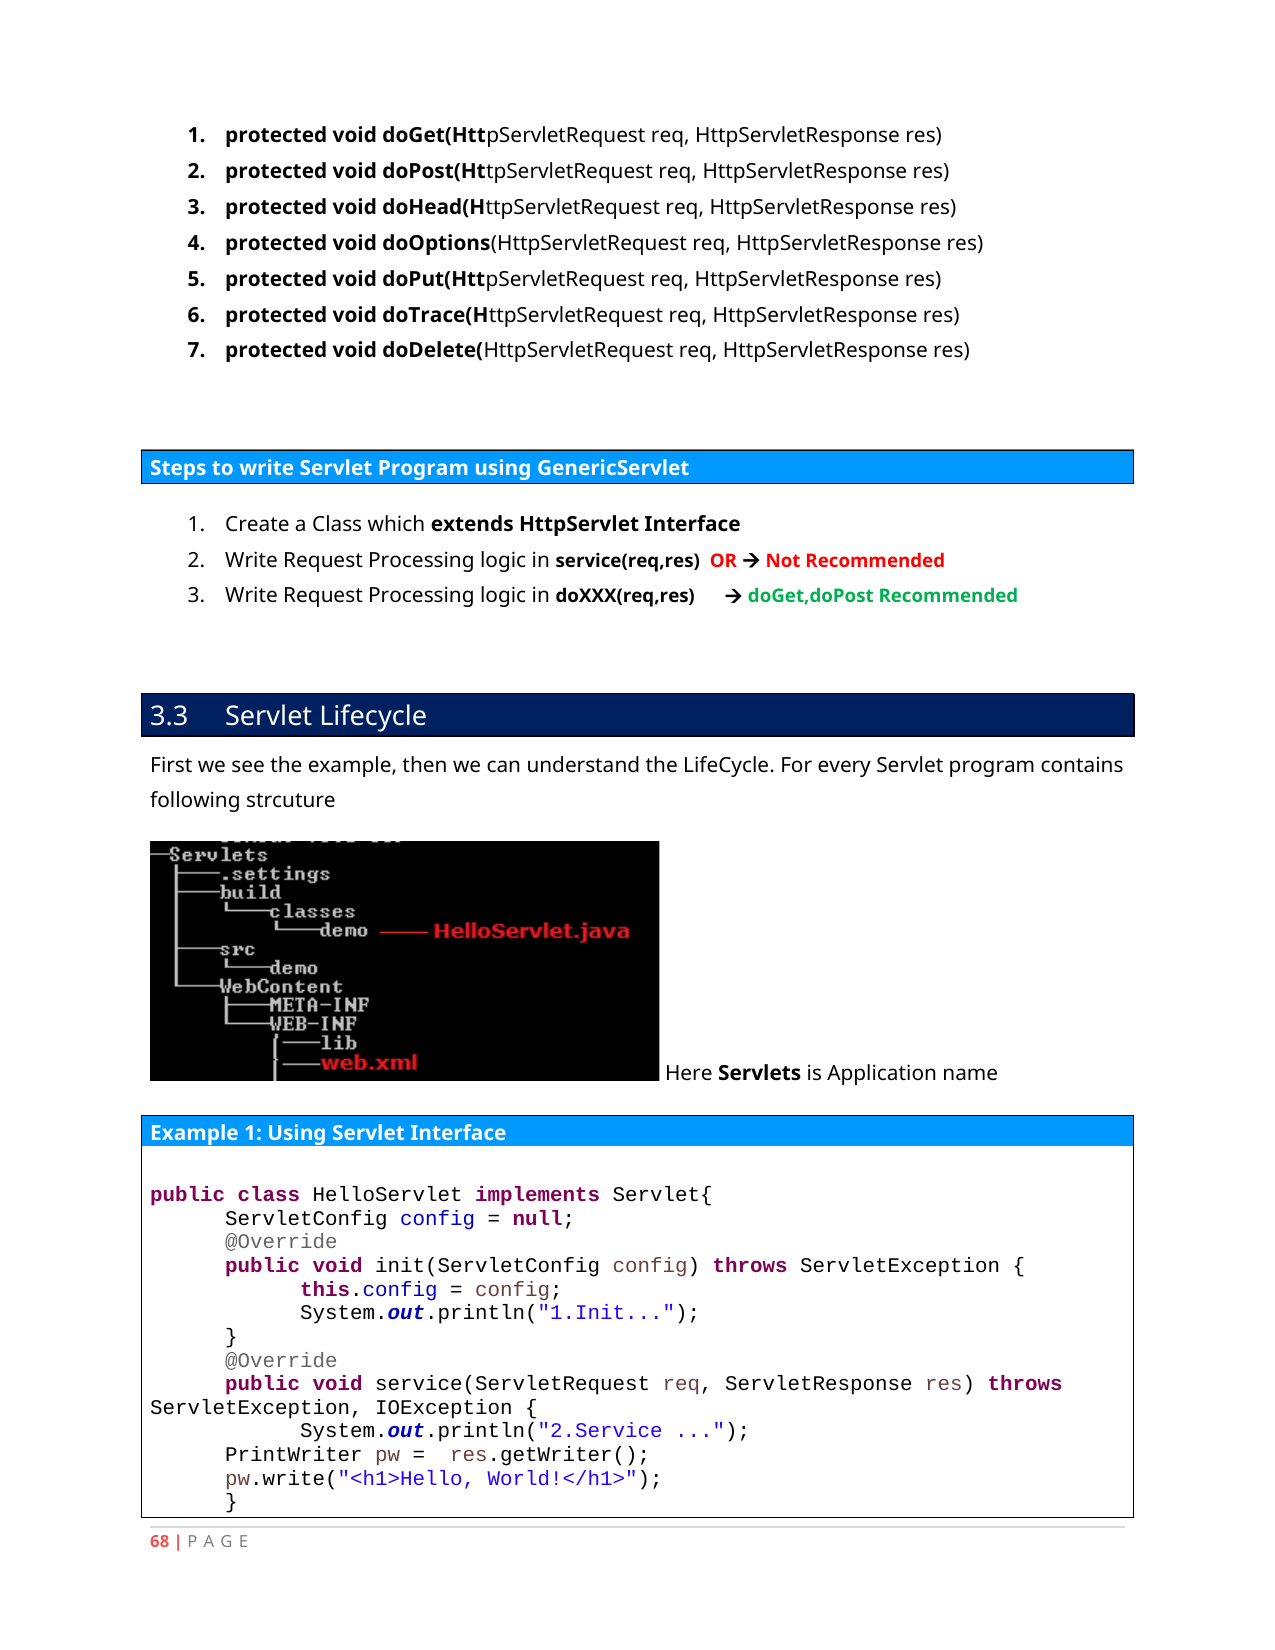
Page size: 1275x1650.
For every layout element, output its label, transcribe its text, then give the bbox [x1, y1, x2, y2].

text System.out.println("1.Init..."); [150, 1302, 1125, 1326]
list protected void doHead(HttpServletRequest req, HttpServletResponse res) [187, 184, 1125, 220]
text ServletConfig config = null; [150, 1208, 1125, 1231]
text Steps to write Servlet Program using GenericServlet [142, 451, 1133, 483]
text pw.write("<h1>Hello, World!</h1>"); [150, 1468, 1125, 1488]
list protected void doGet(HttpServletRequest req, HttpServletResponse res) [187, 112, 1125, 148]
list Write Request Processing logic in service(req,res) OR Not Recommended [187, 545, 1125, 573]
text Example 1: Using Servlet Interface [142, 1116, 1133, 1146]
list protected void doDelete(HttpServletRequest req, HttpServletResponse res) [187, 328, 1125, 364]
text this.config = config; [150, 1279, 1125, 1302]
list protected void doOptions(HttpServletRequest req, HttpServletResponse res) [187, 220, 1125, 256]
picture [150, 841, 660, 1081]
text public void init(ServletConfig config) throws ServletException { [150, 1255, 1125, 1279]
list protected void doTrace(HttpServletRequest req, HttpServletResponse res) [187, 292, 1125, 328]
list Create a Class which extends HttpServlet Interface [187, 509, 1125, 538]
text First we see the example, then we can understand the LifeCycle. For every Servlet program contains following strcuture [150, 750, 1125, 814]
list protected void doPost(HttpServletRequest req, HttpServletResponse res) [187, 148, 1125, 184]
text } [150, 1326, 1125, 1349]
text @Override [150, 1231, 1125, 1255]
list Write Request Processing logic in doXXX(req,res) doGet,doPost Recommended [187, 580, 1125, 609]
list protected void doPut(HttpServletRequest req, HttpServletResponse res) [187, 256, 1125, 292]
text public class HelloServlet implements Servlet{ [150, 1184, 1125, 1208]
text @Override [150, 1349, 1125, 1373]
text public void service(ServletRequest req, ServletResponse res) throws ServletException, IOException { [150, 1373, 1125, 1421]
text System.out.println("2.Service ..."); [150, 1421, 1125, 1444]
subtitle Servlet Lifecycle [142, 694, 1133, 735]
text } [142, 1488, 1133, 1517]
text PrintWriter pw = res.getWriter(); [150, 1444, 1125, 1468]
